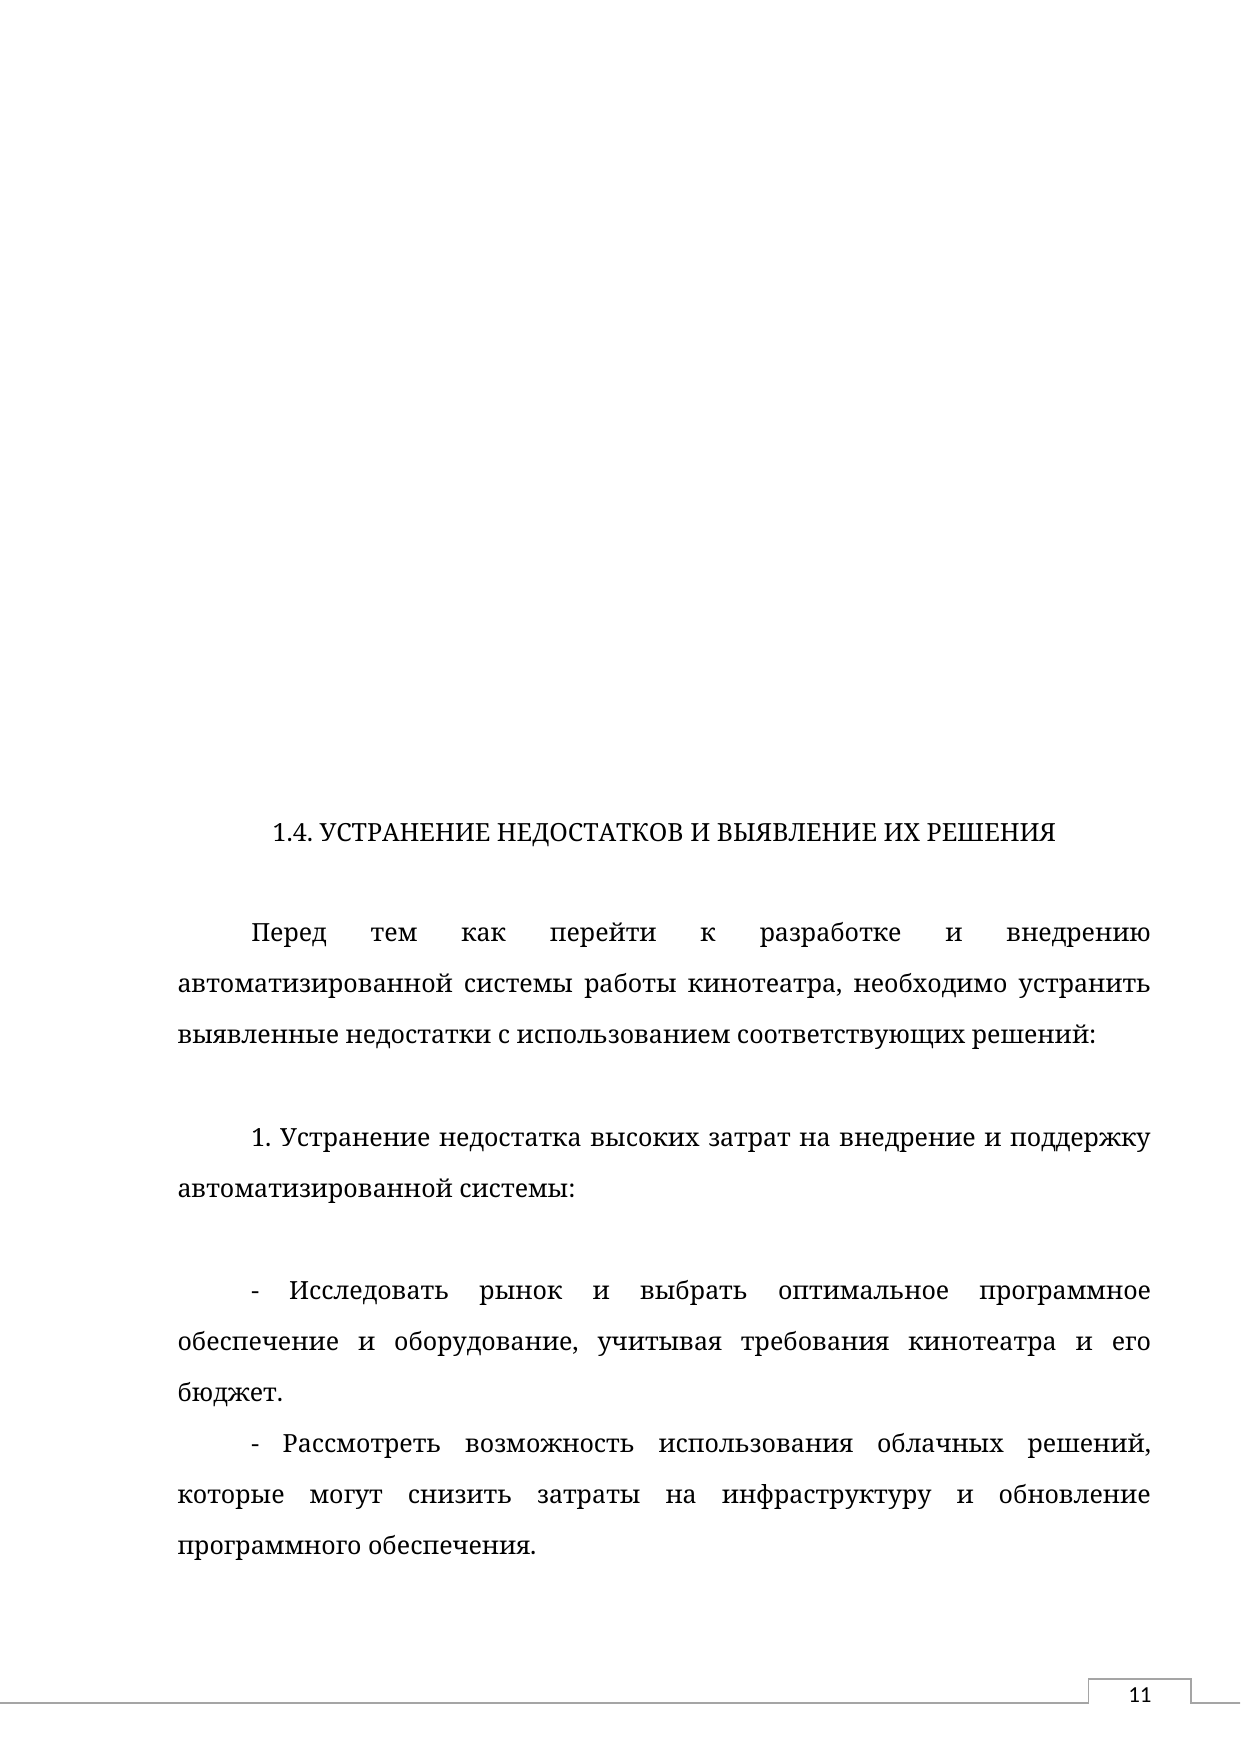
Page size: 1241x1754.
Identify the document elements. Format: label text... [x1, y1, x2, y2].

text 1.4. УСТРАНЕНИЕ НЕДОСТАТКОВ И ВЫЯВЛЕНИЕ ИХ РЕШЕНИЯ [177, 811, 1152, 848]
text 1. Устранение недостатка высоких затрат на внедрение и поддержку автоматизированной системы: [177, 1119, 1152, 1204]
text - Исследовать рынок и выбрать оптимальное программное обеспечение и оборудование, учитывая требования кинотеатра и его бюджет. [177, 1272, 1152, 1408]
text - Рассмотреть возможность использования облачных решений, которые могут снизить затраты на инфраструктуру и обновление программного обеспечения. [177, 1425, 1152, 1562]
text Перед тем как перейти к разработке и внедрению автоматизированной системы работы кинотеатра, необходимо устранить выявленные недостатки с использованием соответствующих решений: [177, 915, 1152, 1051]
